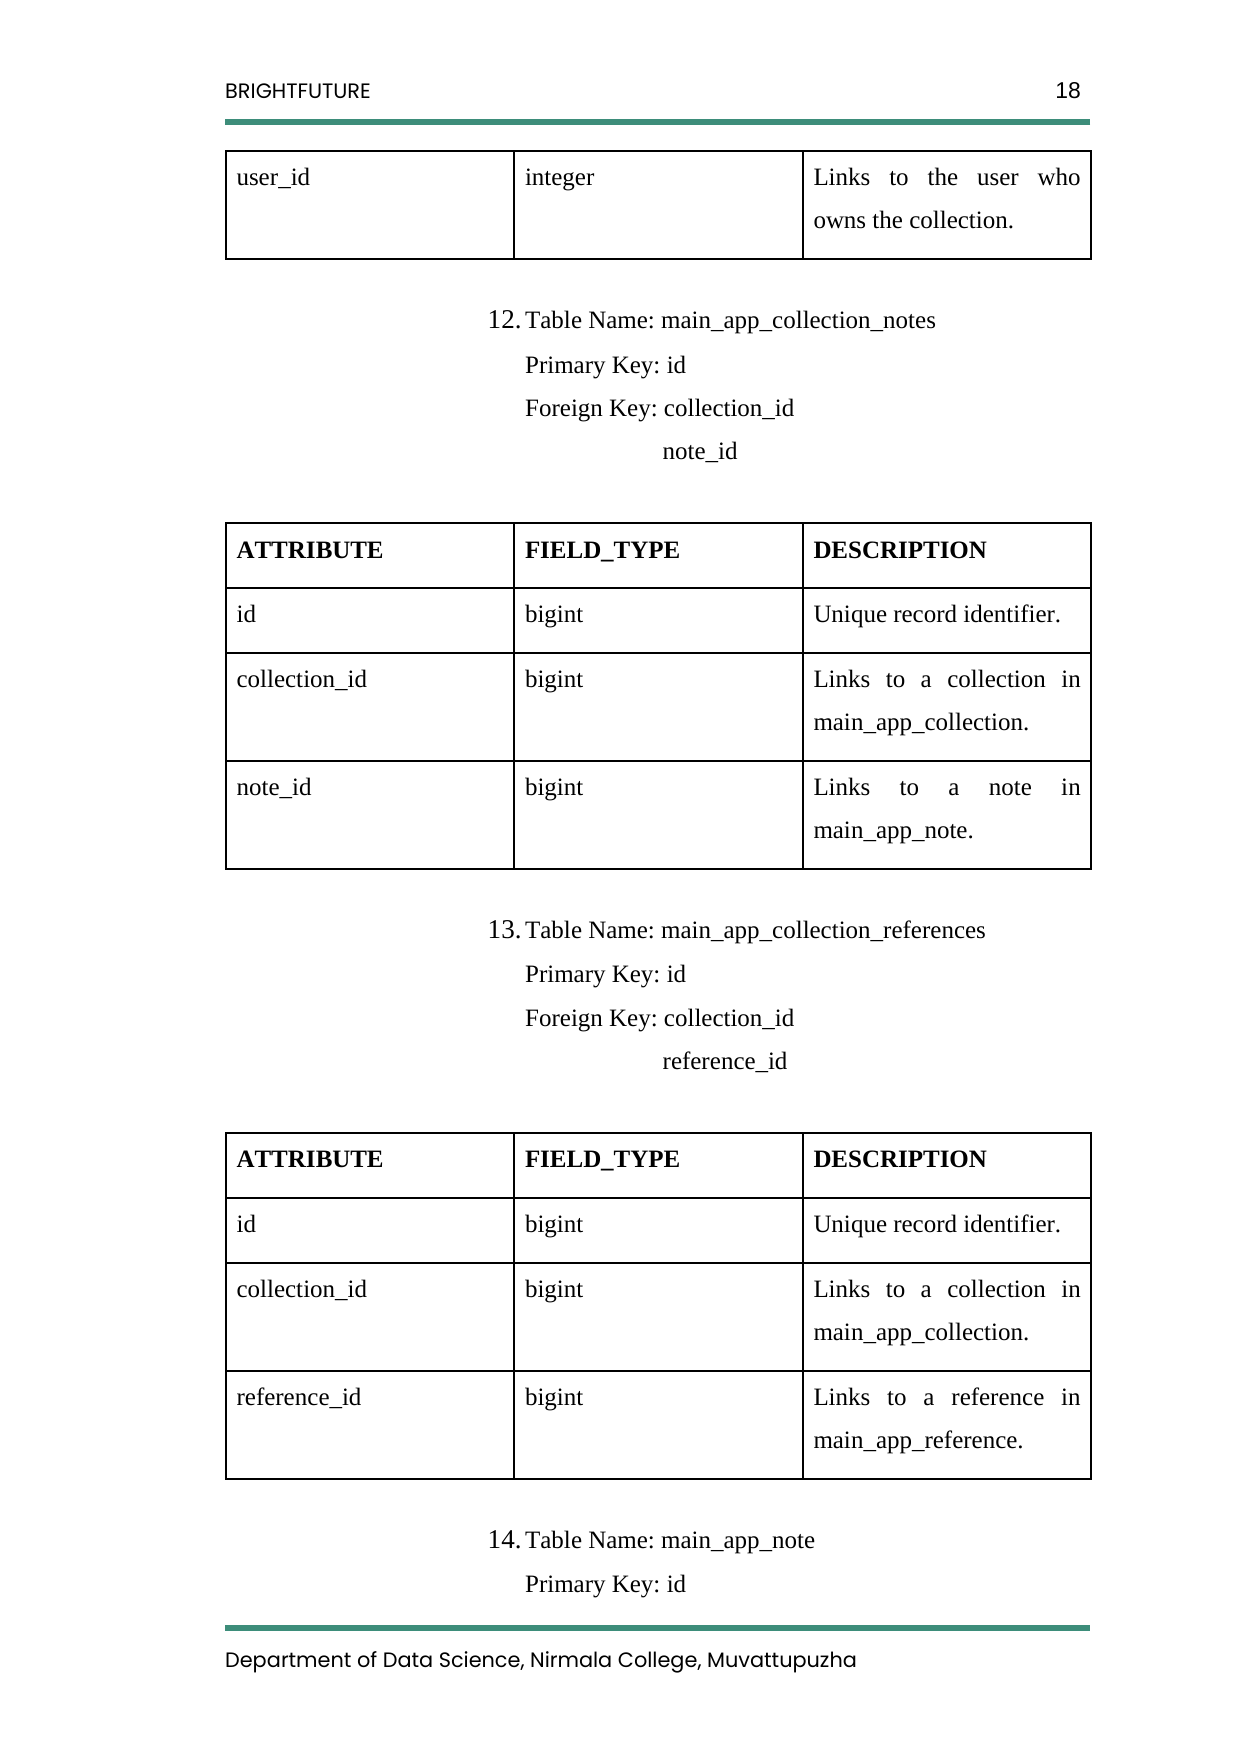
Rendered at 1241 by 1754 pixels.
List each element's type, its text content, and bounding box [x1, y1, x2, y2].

table_cell bigint [515, 1264, 802, 1369]
table_header DESCRIPTION [804, 524, 1090, 587]
list Table Name: main_app_collection_references [487, 913, 1090, 944]
text Primary Key: id [450, 959, 1090, 988]
text reference_id [450, 1046, 1090, 1074]
table_cell Links to the user who owns the collection. [804, 152, 1090, 258]
table_cell bigint [515, 1372, 802, 1477]
table_cell Unique record identifier. [804, 1199, 1090, 1262]
table_cell user_id [227, 152, 513, 258]
text note_id [450, 436, 1090, 465]
table_cell collection_id [227, 1264, 513, 1369]
table_cell note_id [227, 762, 513, 868]
table_cell collection_id [227, 654, 513, 760]
table_header ATTRIBUTE [227, 1134, 513, 1197]
text Primary Key: id [450, 350, 1090, 378]
table_header FIELD_TYPE [515, 1134, 802, 1197]
list Table Name: main_app_collection_notes [487, 303, 1090, 334]
table_cell id [227, 589, 513, 652]
list Table Name: main_app_note [487, 1523, 1090, 1554]
table_header ATTRIBUTE [227, 524, 513, 587]
table_cell Unique record identifier. [804, 589, 1090, 652]
text Primary Key: id [450, 1569, 1090, 1598]
table_cell reference_id [227, 1372, 513, 1477]
table_cell Links to a reference in main_app_reference. [804, 1372, 1090, 1477]
table_cell bigint [515, 589, 802, 652]
table_header DESCRIPTION [804, 1134, 1090, 1197]
table_cell bigint [515, 1199, 802, 1262]
text Foreign Key: collection_id [450, 393, 1090, 422]
table_cell bigint [515, 654, 802, 760]
table_cell integer [515, 152, 802, 258]
table_cell bigint [515, 762, 802, 868]
table_cell Links to a collection in main_app_collection. [804, 1264, 1090, 1369]
table_cell Links to a collection in main_app_collection. [804, 654, 1090, 760]
table_cell Links to a note in main_app_note. [804, 762, 1090, 868]
table_cell id [227, 1199, 513, 1262]
table_header FIELD_TYPE [515, 524, 802, 587]
text Foreign Key: collection_id [450, 1003, 1090, 1031]
